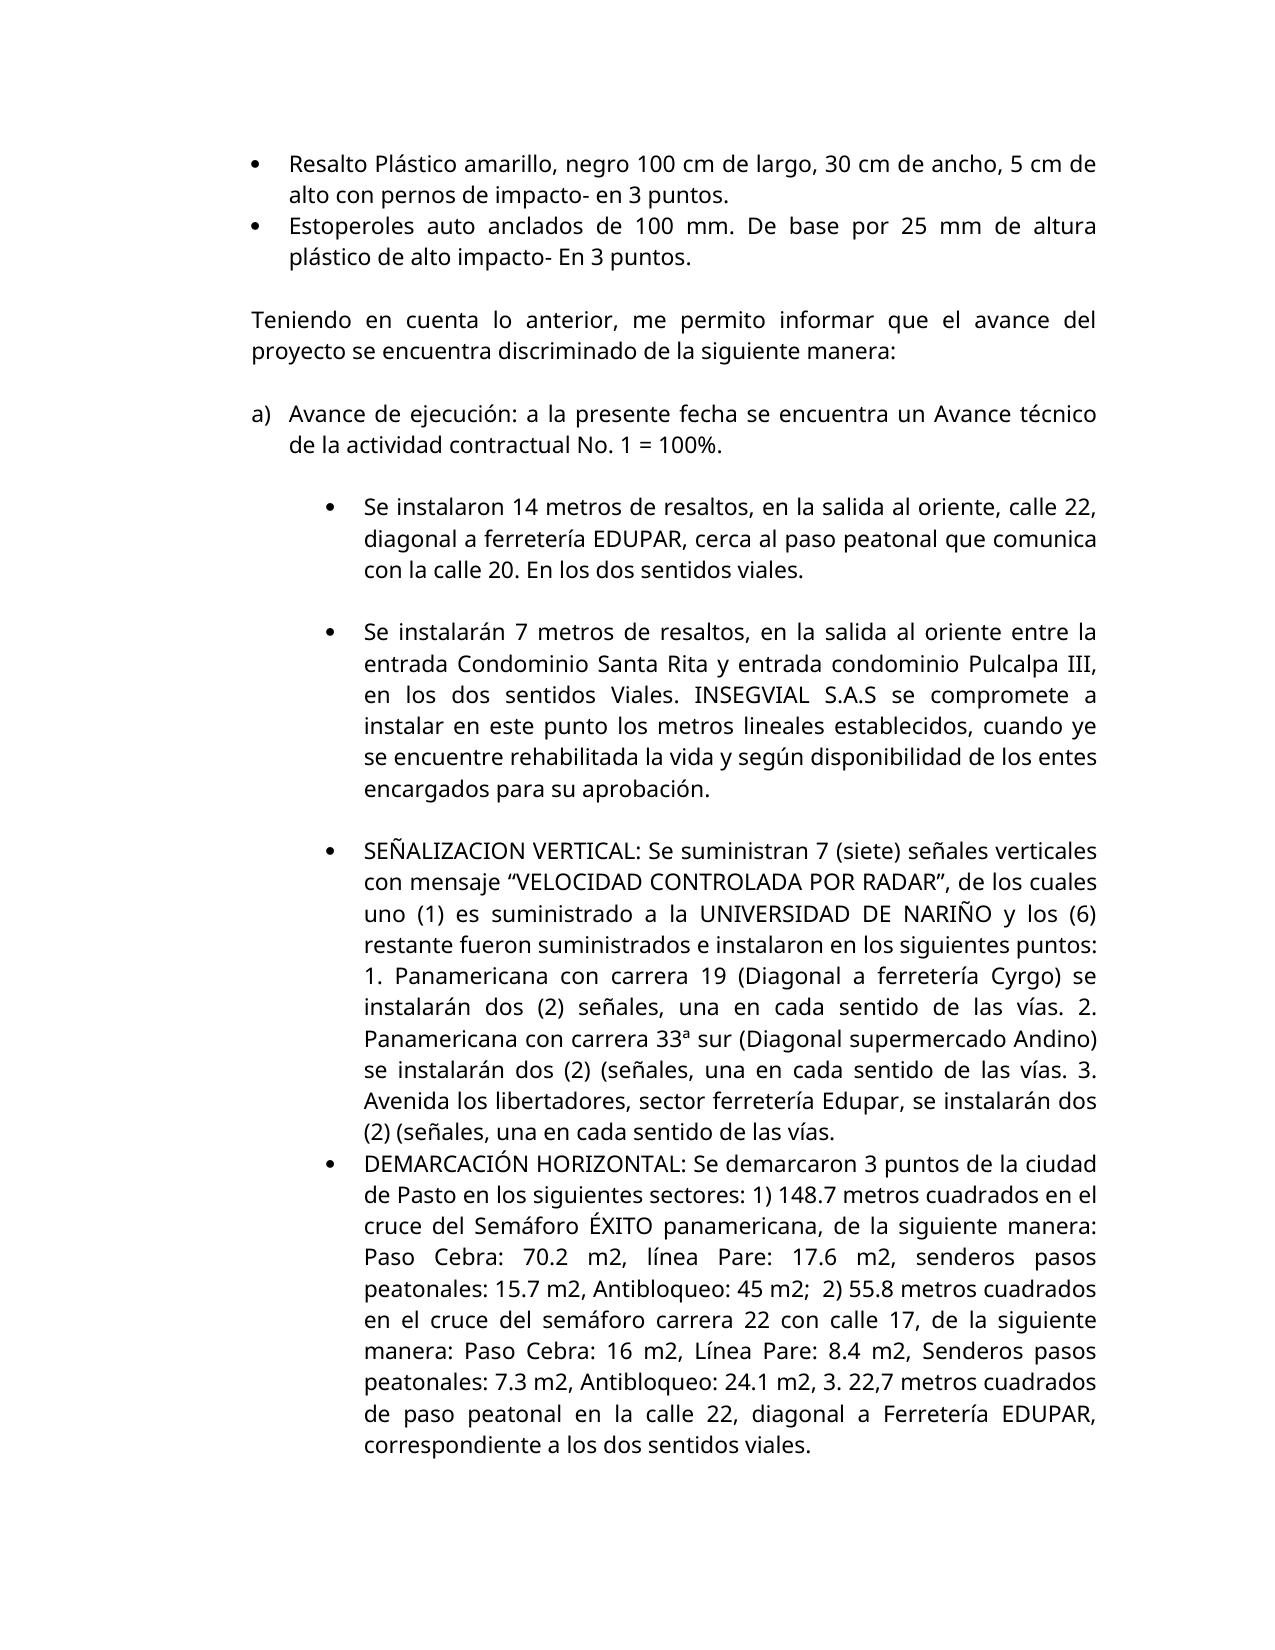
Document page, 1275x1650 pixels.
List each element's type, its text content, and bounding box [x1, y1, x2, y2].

list SEÑALIZACION VERTICAL: Se suministran 7 (siete) señales verticales con mensaje “VELOCIDAD CONTROLADA POR RADAR”, de los cuales uno (1) es suministrado a la UNIVERSIDAD DE NARIÑO y los (6) restante fueron suministrados e instalaron en los siguientes puntos: 1. Panamericana con carrera 19 (Diagonal a ferretería Cyrgo) se instalarán dos (2) señales, una en cada sentido de las vías. 2. Panamericana con carrera 33ª sur (Diagonal supermercado Andino) se instalarán dos (2) (señales, una en cada sentido de las vías. 3. Avenida los libertadores, sector ferretería Edupar, se instalarán dos (2) (señales, una en cada sentido de las vías. [326, 835, 1098, 1148]
list Resalto Plástico amarillo, negro 100 cm de largo, 30 cm de ancho, 5 cm de alto con pernos de impacto- en 3 puntos. [251, 148, 1098, 210]
list Se instalarán 7 metros de resaltos, en la salida al oriente entre la entrada Condominio Santa Rita y entrada condominio Pulcalpa III, en los dos sentidos Viales. INSEGVIAL S.A.S se compromete a instalar en este punto los metros lineales establecidos, cuando ye se encuentre rehabilitada la vida y según disponibilidad de los entes encargados para su aprobación. [326, 616, 1098, 804]
list Se instalaron 14 metros de resaltos, en la salida al oriente, calle 22, diagonal a ferretería EDUPAR, cerca al paso peatonal que comunica con la calle 20. En los dos sentidos viales. [326, 491, 1098, 585]
list DEMARCACIÓN HORIZONTAL: Se demarcaron 3 puntos de la ciudad de Pasto en los siguientes sectores: 1) 148.7 metros cuadrados en el cruce del Semáforo ÉXITO panamericana, de la siguiente manera: Paso Cebra: 70.2 m2, línea Pare: 17.6 m2, senderos pasos peatonales: 15.7 m2, Antibloqueo: 45 m2; 2) 55.8 metros cuadrados en el cruce del semáforo carrera 22 con calle 17, de la siguiente manera: Paso Cebra: 16 m2, Línea Pare: 8.4 m2, Senderos pasos peatonales: 7.3 m2, Antibloqueo: 24.1 m2, 3. 22,7 metros cuadrados de paso peatonal en la calle 22, diagonal a Ferretería EDUPAR, correspondiente a los dos sentidos viales. [326, 1148, 1098, 1460]
list Avance de ejecución: a la presente fecha se encuentra un Avance técnico de la actividad contractual No. 1 = 100%. [251, 398, 1098, 460]
text Teniendo en cuenta lo anterior, me permito informar que el avance del proyecto se encuentra discriminado de la siguiente manera: [251, 304, 1098, 366]
list Estoperoles auto anclados de 100 mm. De base por 25 mm de altura plástico de alto impacto- En 3 puntos. [251, 210, 1098, 273]
